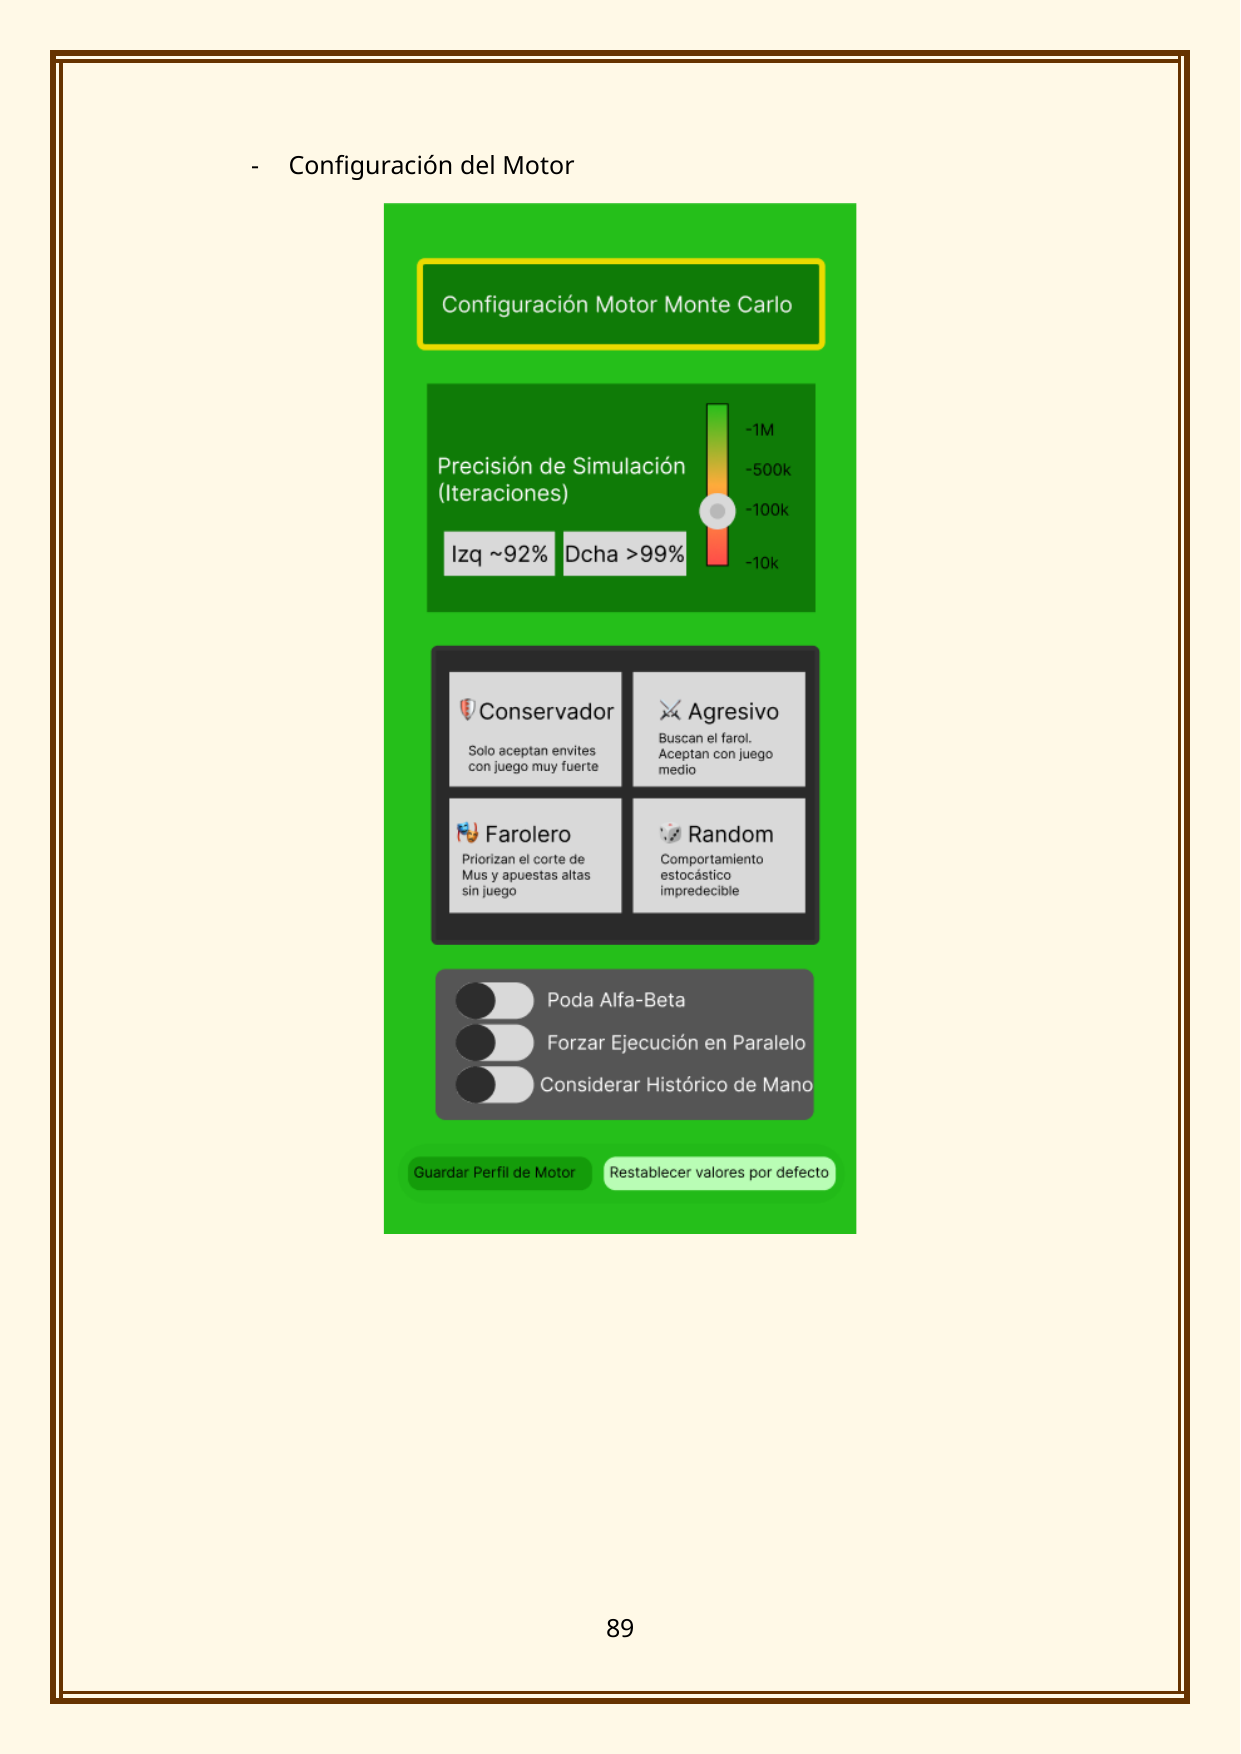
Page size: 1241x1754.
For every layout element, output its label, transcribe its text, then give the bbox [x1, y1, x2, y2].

list Configuración del Motor [251, 147, 1063, 182]
picture [383, 203, 857, 1234]
